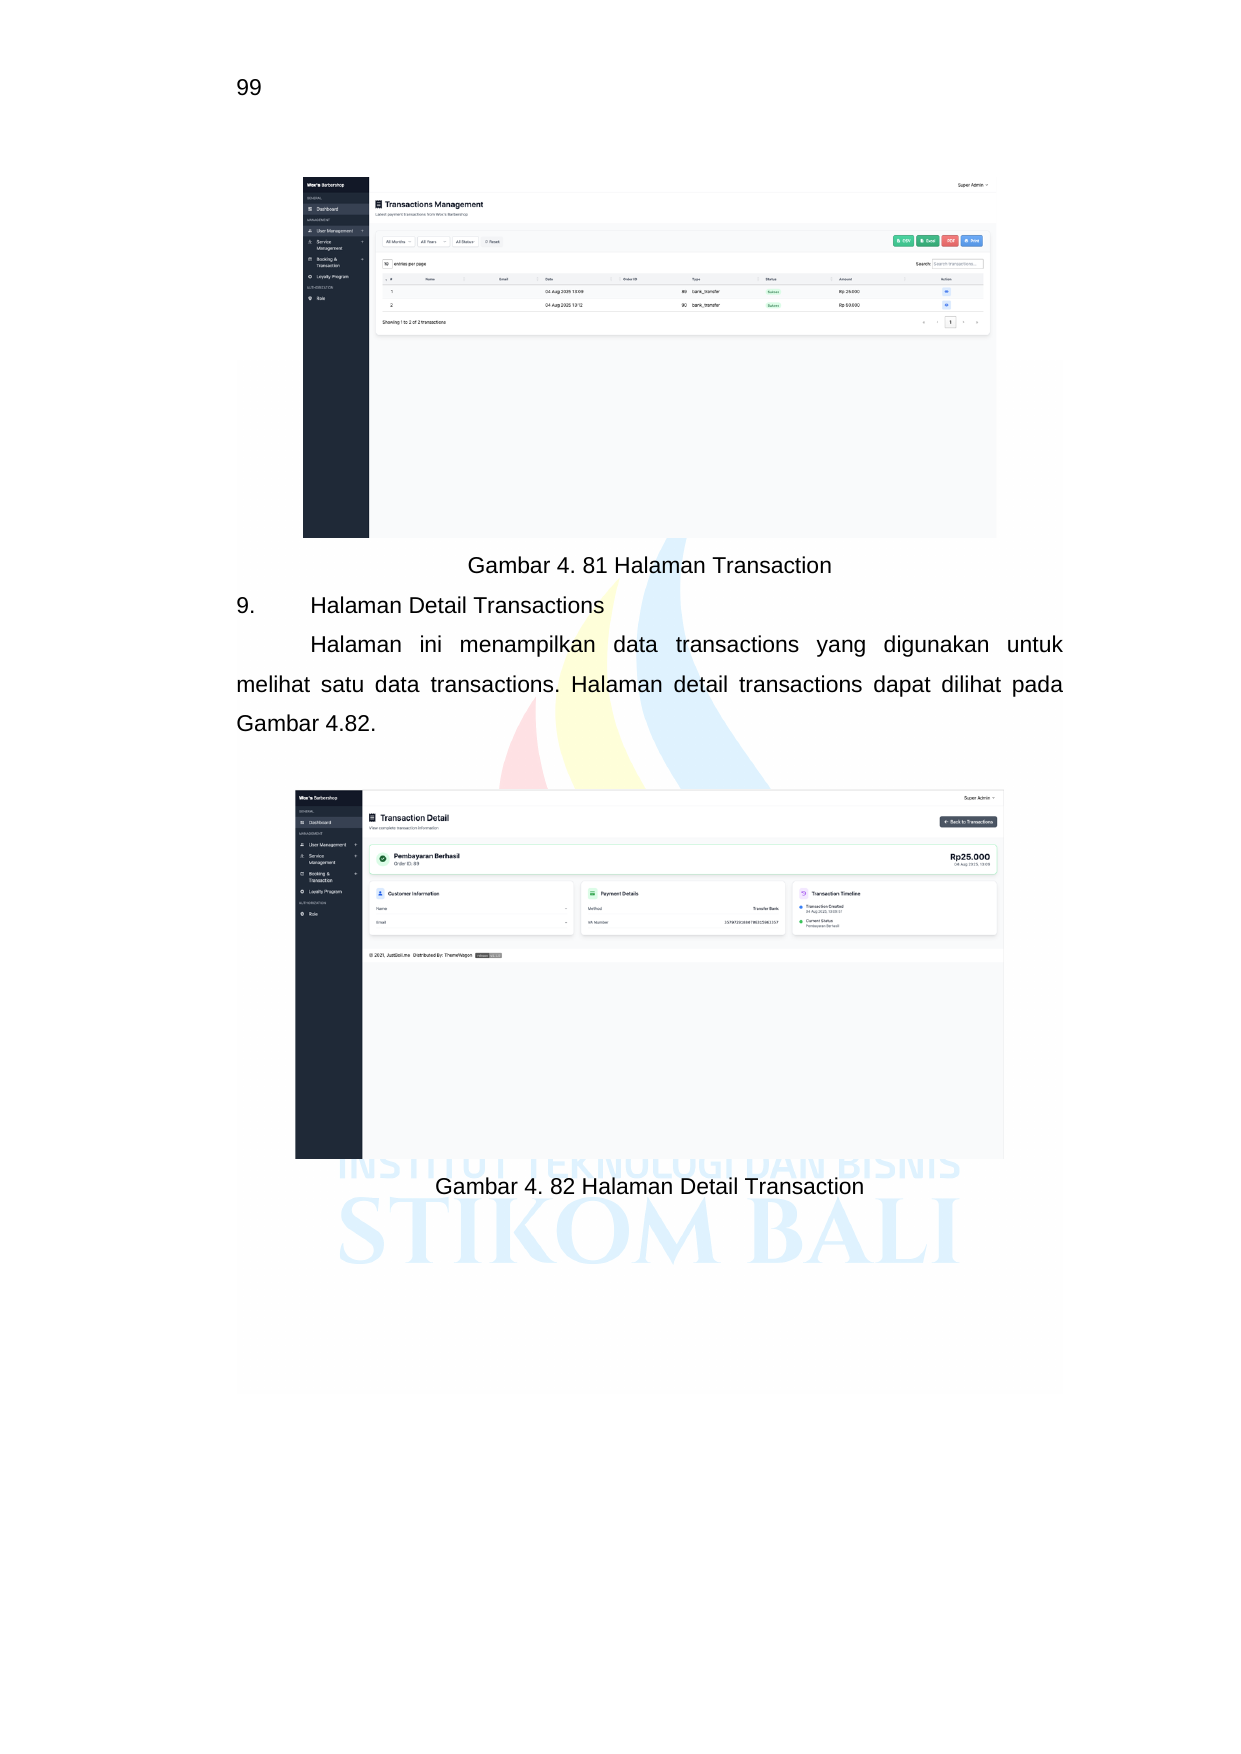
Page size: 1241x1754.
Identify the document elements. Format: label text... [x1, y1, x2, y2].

text Gambar 4. 81 Halaman Transaction [236, 552, 1063, 579]
picture [295, 789, 1004, 1159]
picture [303, 177, 997, 538]
text Halaman ini menampilkan data transactions yang digunakan untuk melihat satu data transactions. Halaman detail transactions dapat dilihat pada Gambar 4.82. [236, 631, 1063, 737]
list Halaman Detail Transactions [236, 592, 1063, 618]
text Gambar 4. 82 Halaman Detail Transaction [236, 1173, 1063, 1199]
